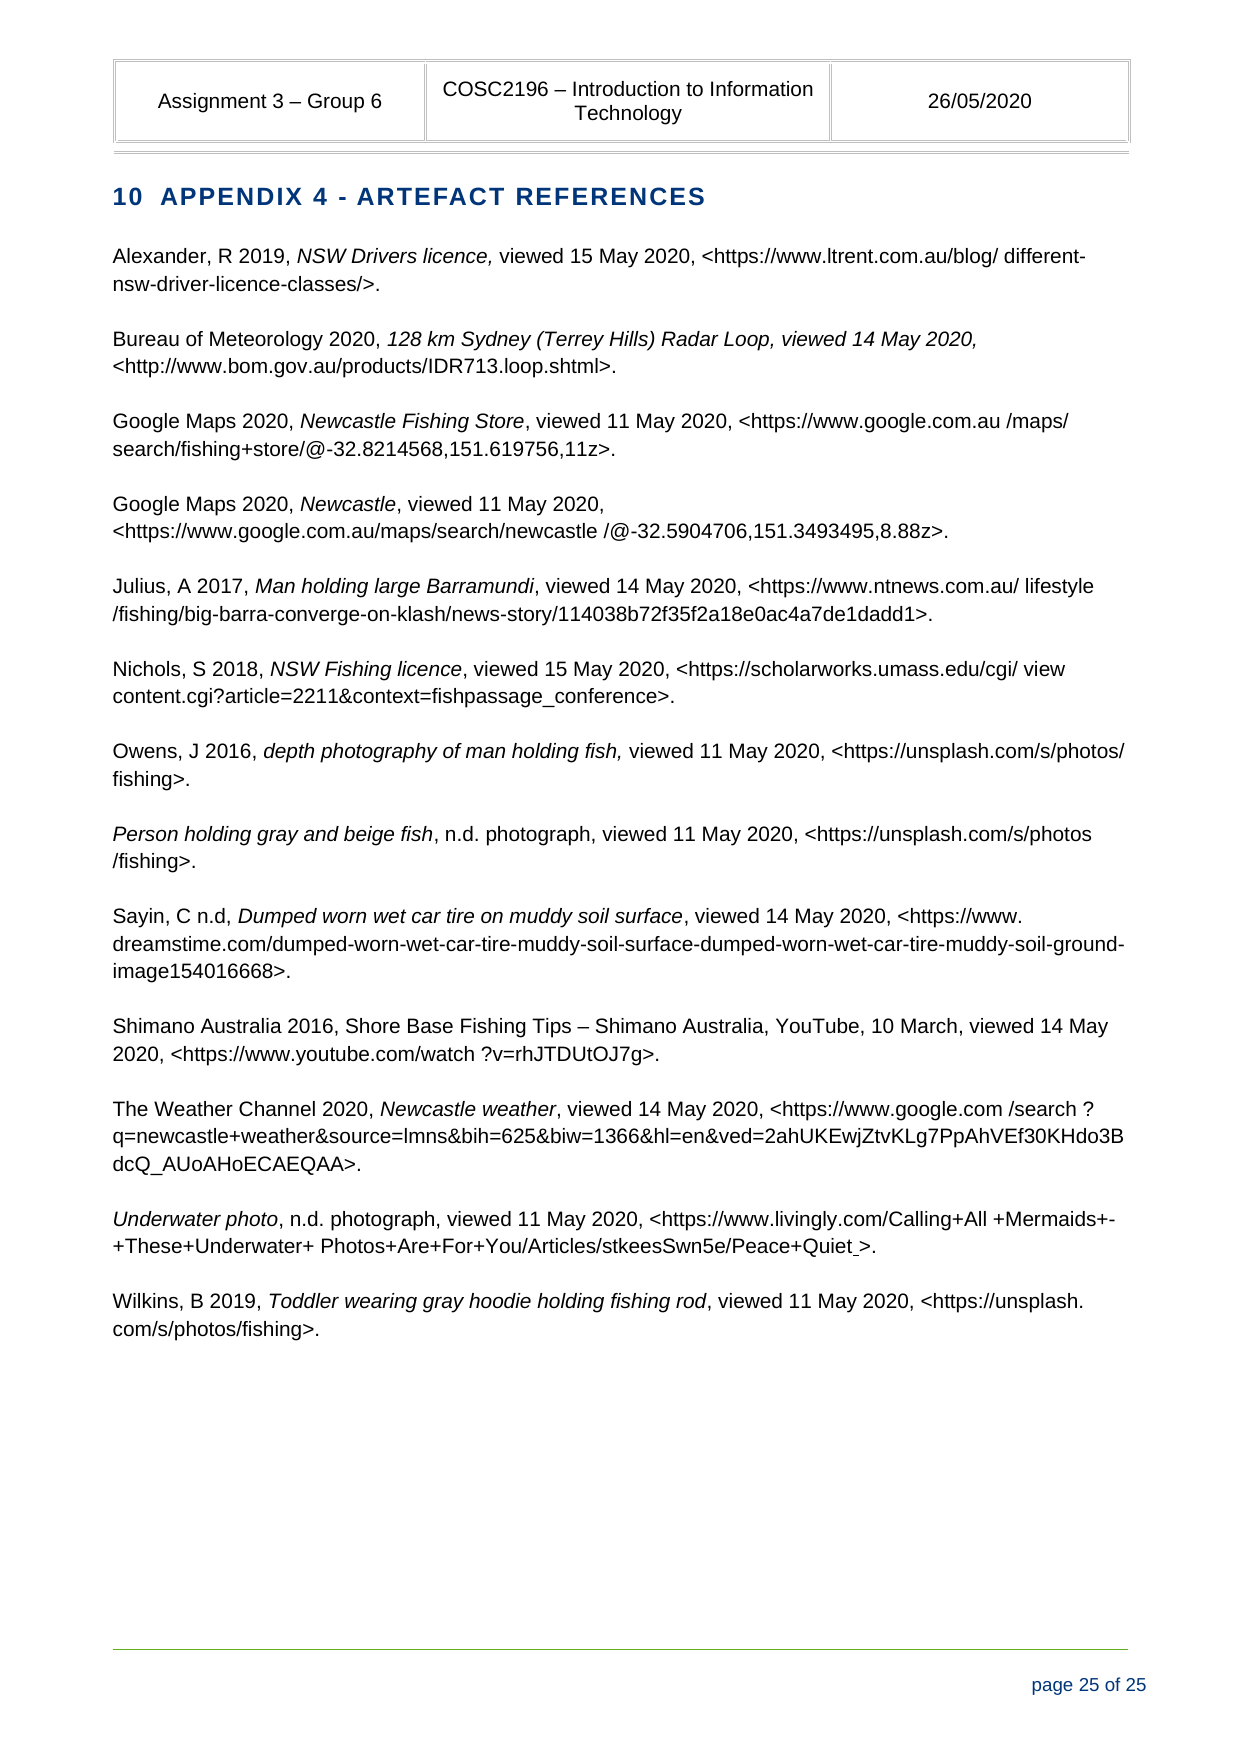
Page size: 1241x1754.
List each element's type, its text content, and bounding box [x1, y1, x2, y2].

text Person holding gray and beige fish, n.d. photograph, viewed 11 May 2020, <https://unsplash.com/s/photos /fishing>. [112, 821, 1128, 873]
text Underwater photo, n.d. photograph, viewed 11 May 2020, <https://www.livingly.com/Calling+All +Mermaids+-+These+Underwater+ Photos+Are+For+You/Articles/stkeesSwn5e/Peace+Quiet >. [112, 1206, 1128, 1258]
text Owens, J 2016, depth photography of man holding fish, viewed 11 May 2020, <https://unsplash.com/s/photos/ fishing>. [112, 739, 1128, 790]
text Nichols, S 2018, NSW Fishing licence, viewed 15 May 2020, <https://scholarworks.umass.edu/cgi/ view content.cgi?article=2211&context=fishpassage_conference>. [112, 656, 1128, 708]
text The Weather Channel 2020, Newcastle weather, viewed 14 May 2020, <https://www.google.com /search ?q=newcastle+weather&source=lmns&bih=625&biw=1366&hl=en&ved=2ahUKEwjZtvKLg7PpAhVEf30KHdo3BdcQ_AUoAHoECAEQAA>. [112, 1096, 1128, 1175]
text Julius, A 2017, Man holding large Barramundi, viewed 14 May 2020, <https://www.ntnews.com.au/ lifestyle /fishing/big-barra-converge-on-klash/news-story/114038b72f35f2a18e0ac4a7de1dadd1>. [112, 574, 1128, 625]
text Shimano Australia 2016, Shore Base Fishing Tips – Shimano Australia, YouTube, 10 March, viewed 14 May 2020, <https://www.youtube.com/watch ?v=rhJTDUtOJ7g>. [112, 1014, 1128, 1065]
text Wilkins, B 2019, Toddler wearing gray hoodie holding fishing rod, viewed 11 May 2020, <https://unsplash. com/s/photos/fishing>. [112, 1289, 1128, 1340]
subtitle Appendix 4 - artefact references [112, 181, 1128, 210]
text Alexander, R 2019, NSW Drivers licence, viewed 15 May 2020, <https://www.ltrent.com.au/blog/ different-nsw-driver-licence-classes/>. [112, 244, 1128, 295]
text Google Maps 2020, Newcastle Fishing Store, viewed 11 May 2020, <https://www.google.com.au /maps/ search/fishing+store/@-32.8214568,151.619756,11z>. [112, 409, 1128, 460]
text Bureau of Meteorology 2020, 128 km Sydney (Terrey Hills) Radar Loop, viewed 14 May 2020, <http://www.bom.gov.au/products/IDR713.loop.shtml>. [112, 326, 1128, 378]
text Google Maps 2020, Newcastle, viewed 11 May 2020, <https://www.google.com.au/maps/search/newcastle /@-32.5904706,151.3493495,8.88z>. [112, 491, 1128, 543]
text Sayin, C n.d, Dumped worn wet car tire on muddy soil surface, viewed 14 May 2020, <https://www. dreamstime.com/dumped-worn-wet-car-tire-muddy-soil-surface-dumped-worn-wet-car-tire-muddy-soil-ground-image154016668>. [112, 904, 1128, 983]
